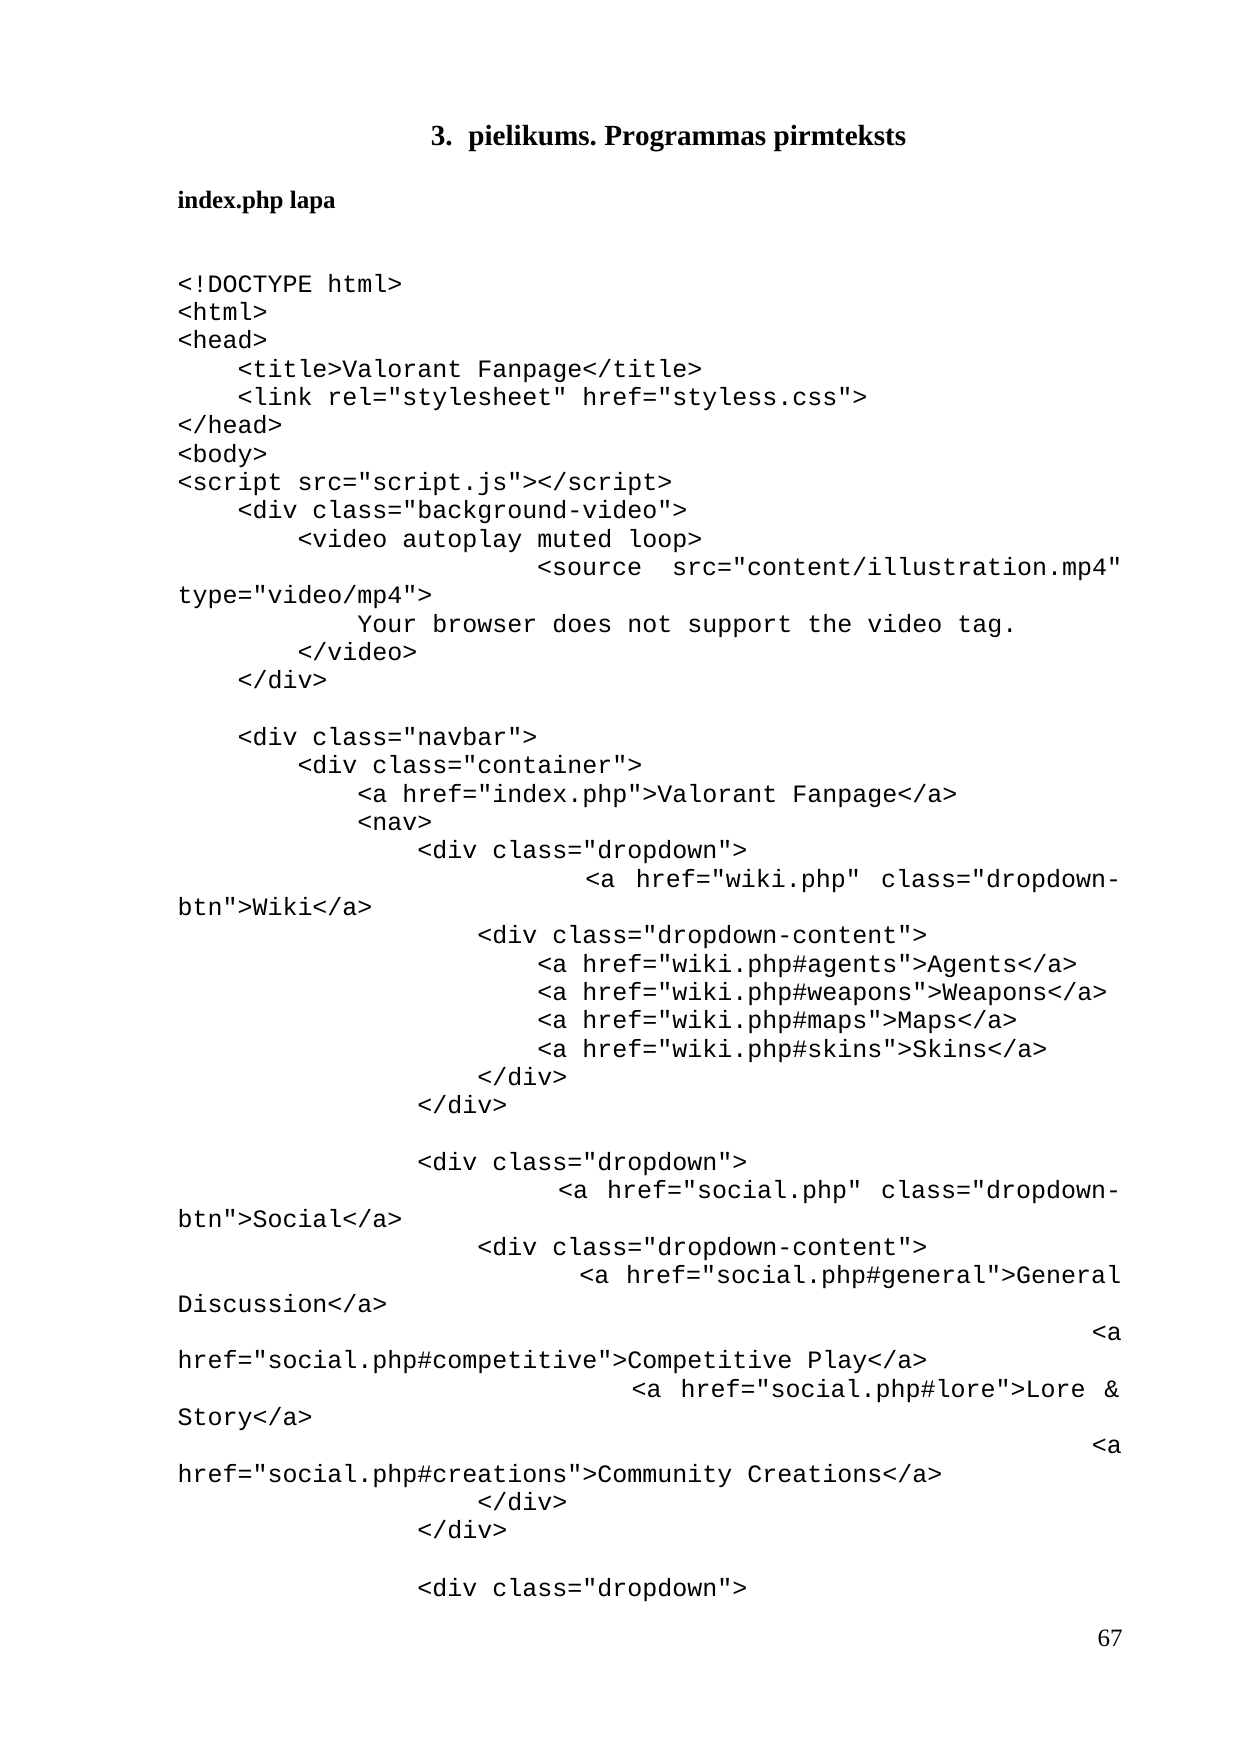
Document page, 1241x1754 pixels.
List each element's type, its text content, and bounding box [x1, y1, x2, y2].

text <a href="social.php#general">General Discussion</a> [177, 1263, 1122, 1320]
text <source src="content/illustration.mp4" type="video/mp4"> [177, 555, 1122, 611]
text </div> [177, 1065, 1122, 1093]
text <script src="script.js"></script> [177, 470, 1122, 498]
text <link rel="stylesheet" href="styless.css"> [177, 385, 1122, 413]
text <body> [177, 441, 1122, 470]
text <a href="wiki.php#agents">Agents</a> [177, 951, 1122, 980]
text </div> [177, 668, 1122, 696]
text </div> [177, 1518, 1122, 1546]
text <div class="dropdown"> [177, 1150, 1122, 1178]
text </video> [177, 640, 1122, 668]
text <a href="social.php" class="dropdown-btn">Social</a> [177, 1178, 1122, 1235]
text <head> [177, 328, 1122, 356]
text <a href="index.php">Valorant Fanpage</a> [177, 781, 1122, 810]
text <a href="social.php#competitive">Competitive Play</a> [177, 1320, 1122, 1376]
text <!DOCTYPE html> [177, 271, 1122, 300]
text <div class="background-video"> [177, 498, 1122, 526]
text <a href="wiki.php#maps">Maps</a> [177, 1008, 1122, 1036]
text <video autoplay muted loop> [177, 526, 1122, 555]
text <a href="wiki.php#weapons">Weapons</a> [177, 980, 1122, 1008]
text <div class="dropdown-content"> [177, 923, 1122, 951]
text <a href="wiki.php#skins">Skins</a> [177, 1036, 1122, 1065]
text </div> [177, 1490, 1122, 1518]
text <html> [177, 300, 1122, 328]
text <a href="social.php#lore">Lore & Story</a> [177, 1376, 1122, 1433]
text <div class="dropdown-content"> [177, 1235, 1122, 1263]
text <div class="container"> [177, 753, 1122, 781]
text <a href="wiki.php" class="dropdown-btn">Wiki</a> [177, 866, 1122, 923]
text </div> [177, 1093, 1122, 1121]
text <a href="social.php#creations">Community Creations</a> [177, 1433, 1122, 1490]
text <div class="dropdown"> [177, 838, 1122, 866]
subtitle pielikums. Programmas pirmteksts [215, 118, 1122, 152]
text <title>Valorant Fanpage</title> [177, 356, 1122, 385]
text <nav> [177, 810, 1122, 838]
text Your browser does not support the video tag. [177, 611, 1122, 640]
text index.php lapa [177, 185, 1122, 214]
text <div class="navbar"> [177, 725, 1122, 753]
text <div class="dropdown"> [177, 1575, 1122, 1603]
text </head> [177, 413, 1122, 441]
